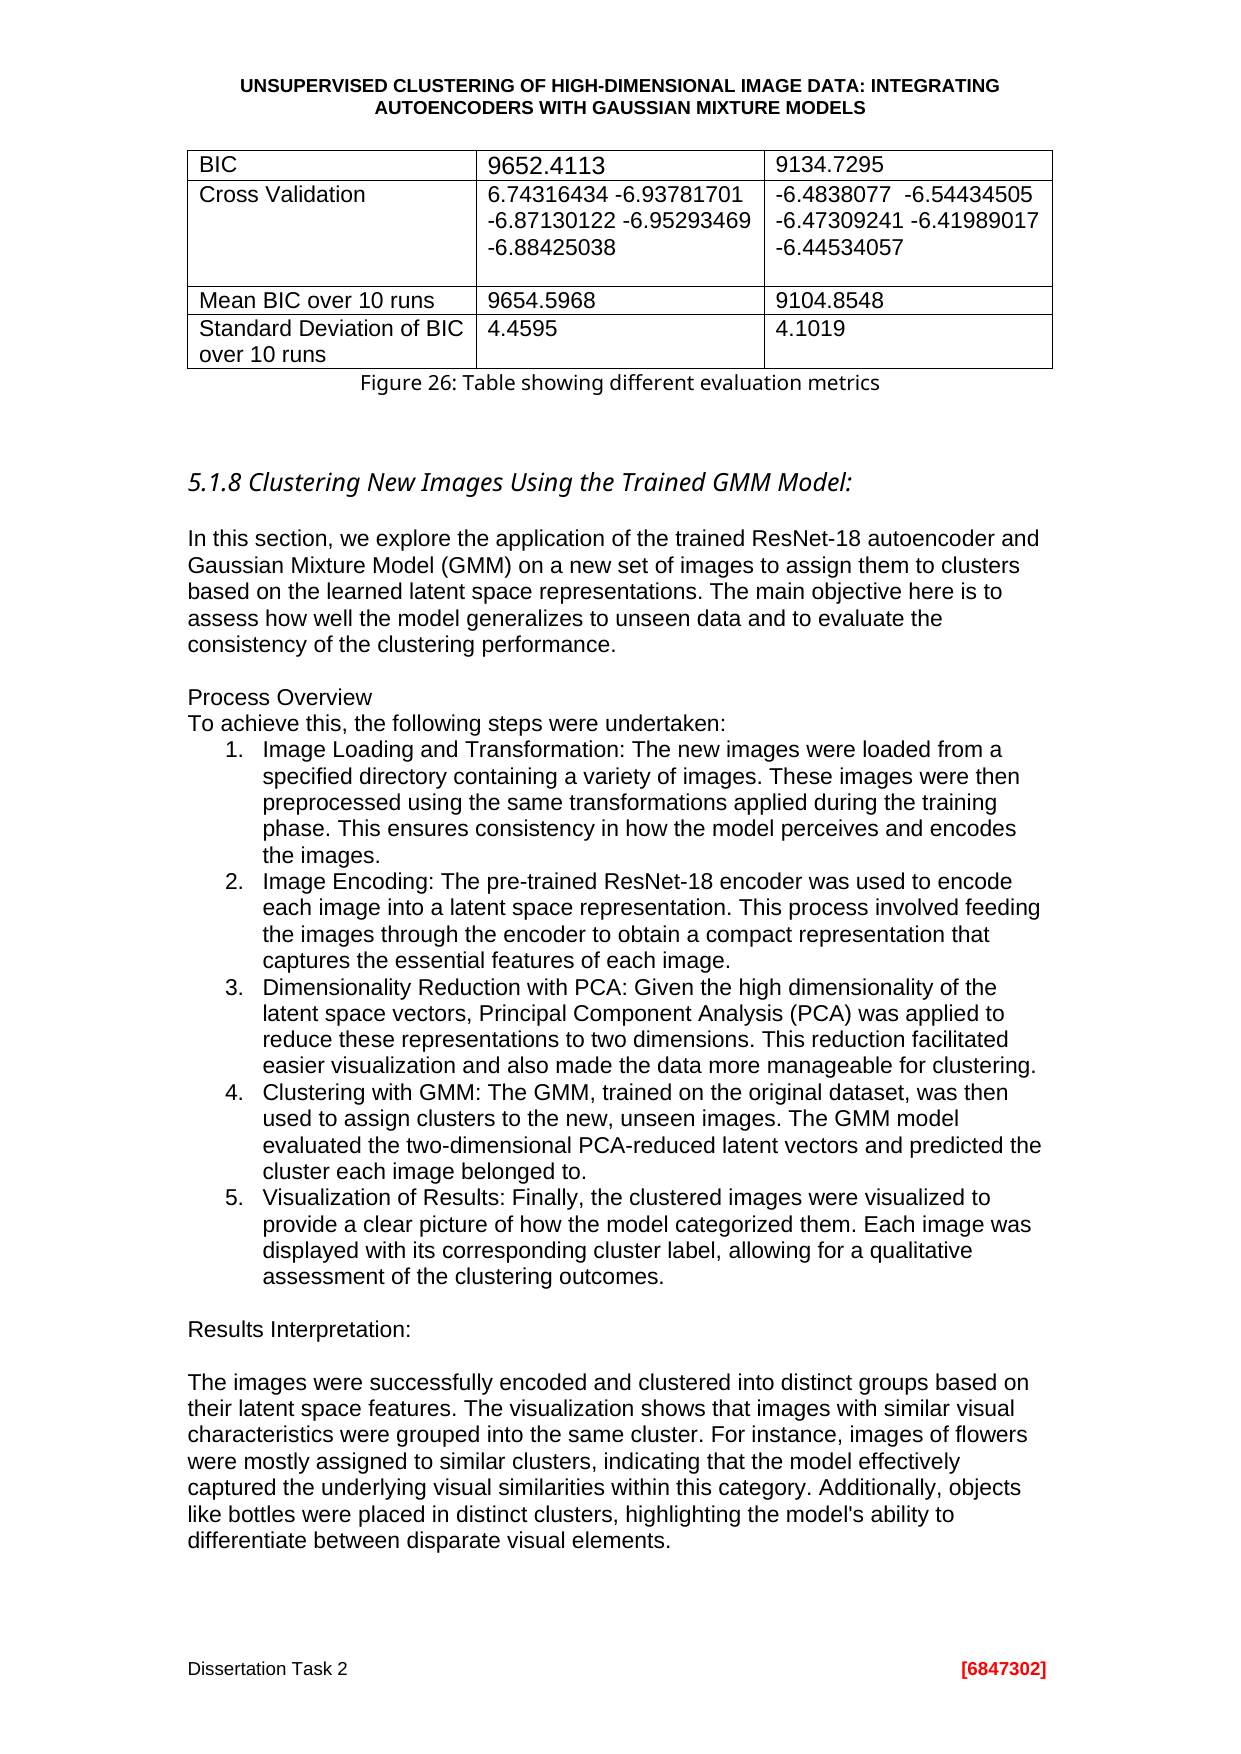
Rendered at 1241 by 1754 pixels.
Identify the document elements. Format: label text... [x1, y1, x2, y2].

text To achieve this, the following steps were undertaken: [187, 710, 1053, 736]
table_cell -6.4838077 -6.54434505 -6.47309241 -6.41989017 -6.44534057 [765, 181, 1052, 286]
text Results Interpretation: [187, 1316, 1053, 1342]
table_cell 4.4595 [477, 315, 764, 367]
list Dimensionality Reduction with PCA: Given the high dimensionality of the latent space vectors, Principal Component Analysis (PCA) was applied to reduce these representations to two dimensions. This reduction facilitated easier visualization and also made the data more manageable for clustering. [225, 973, 1053, 1079]
list Image Encoding: The pre-trained ResNet-18 encoder was used to encode each image into a latent space representation. This process involved feeding the images through the encoder to obtain a compact representation that captures the essential features of each image. [225, 868, 1053, 973]
text Figure 26: Table showing different evaluation metrics [187, 369, 1053, 431]
table_cell 4.1019 [765, 315, 1052, 367]
table_cell Mean BIC over 10 runs [188, 287, 476, 314]
table_cell Standard Deviation of BIC over 10 runs [188, 315, 476, 367]
table_cell 9134.7295 [765, 151, 1052, 180]
table_cell Cross Validation [188, 181, 476, 286]
text In this section, we explore the application of the trained ResNet-18 autoencoder and Gaussian Mixture Model (GMM) on a new set of images to assign them to clusters based on the learned latent space representations. The main objective here is to assess how well the model generalizes to unseen data and to evaluate the consistency of the clustering performance. [187, 525, 1053, 657]
list Image Loading and Transformation: The new images were loaded from a specified directory containing a variety of images. These images were then preprocessed using the same transformations applied during the training phase. This ensures consistency in how the model perceives and encodes the images. [225, 736, 1053, 868]
table_cell 6.74316434 -6.93781701 -6.87130122 -6.95293469 -6.88425038 [477, 181, 764, 286]
text Process Overview [187, 683, 1053, 710]
subtitle 5.1.8 Clustering New Images Using the Trained GMM Model: [187, 465, 1053, 499]
table_cell 9652.4113 [477, 151, 764, 180]
list Clustering with GMM: The GMM, trained on the original dataset, was then used to assign clusters to the new, unseen images. The GMM model evaluated the two-dimensional PCA-reduced latent vectors and predicted the cluster each image belonged to. [225, 1079, 1053, 1184]
text The images were successfully encoded and clustered into distinct groups based on their latent space features. The visualization shows that images with similar visual characteristics were grouped into the same cluster. For instance, images of flowers were mostly assigned to similar clusters, indicating that the model effectively captured the underlying visual similarities within this category. Additionally, objects like bottles were placed in distinct clusters, highlighting the model's ability to differentiate between disparate visual elements. [187, 1369, 1053, 1553]
list Visualization of Results: Finally, the clustered images were visualized to provide a clear picture of how the model categorized them. Each image was displayed with its corresponding cluster label, allowing for a qualitative assessment of the clustering outcomes. [225, 1184, 1053, 1290]
table_cell 9104.8548 [765, 287, 1052, 314]
table_cell 9654.5968 [477, 287, 764, 314]
table_cell BIC [188, 151, 476, 180]
